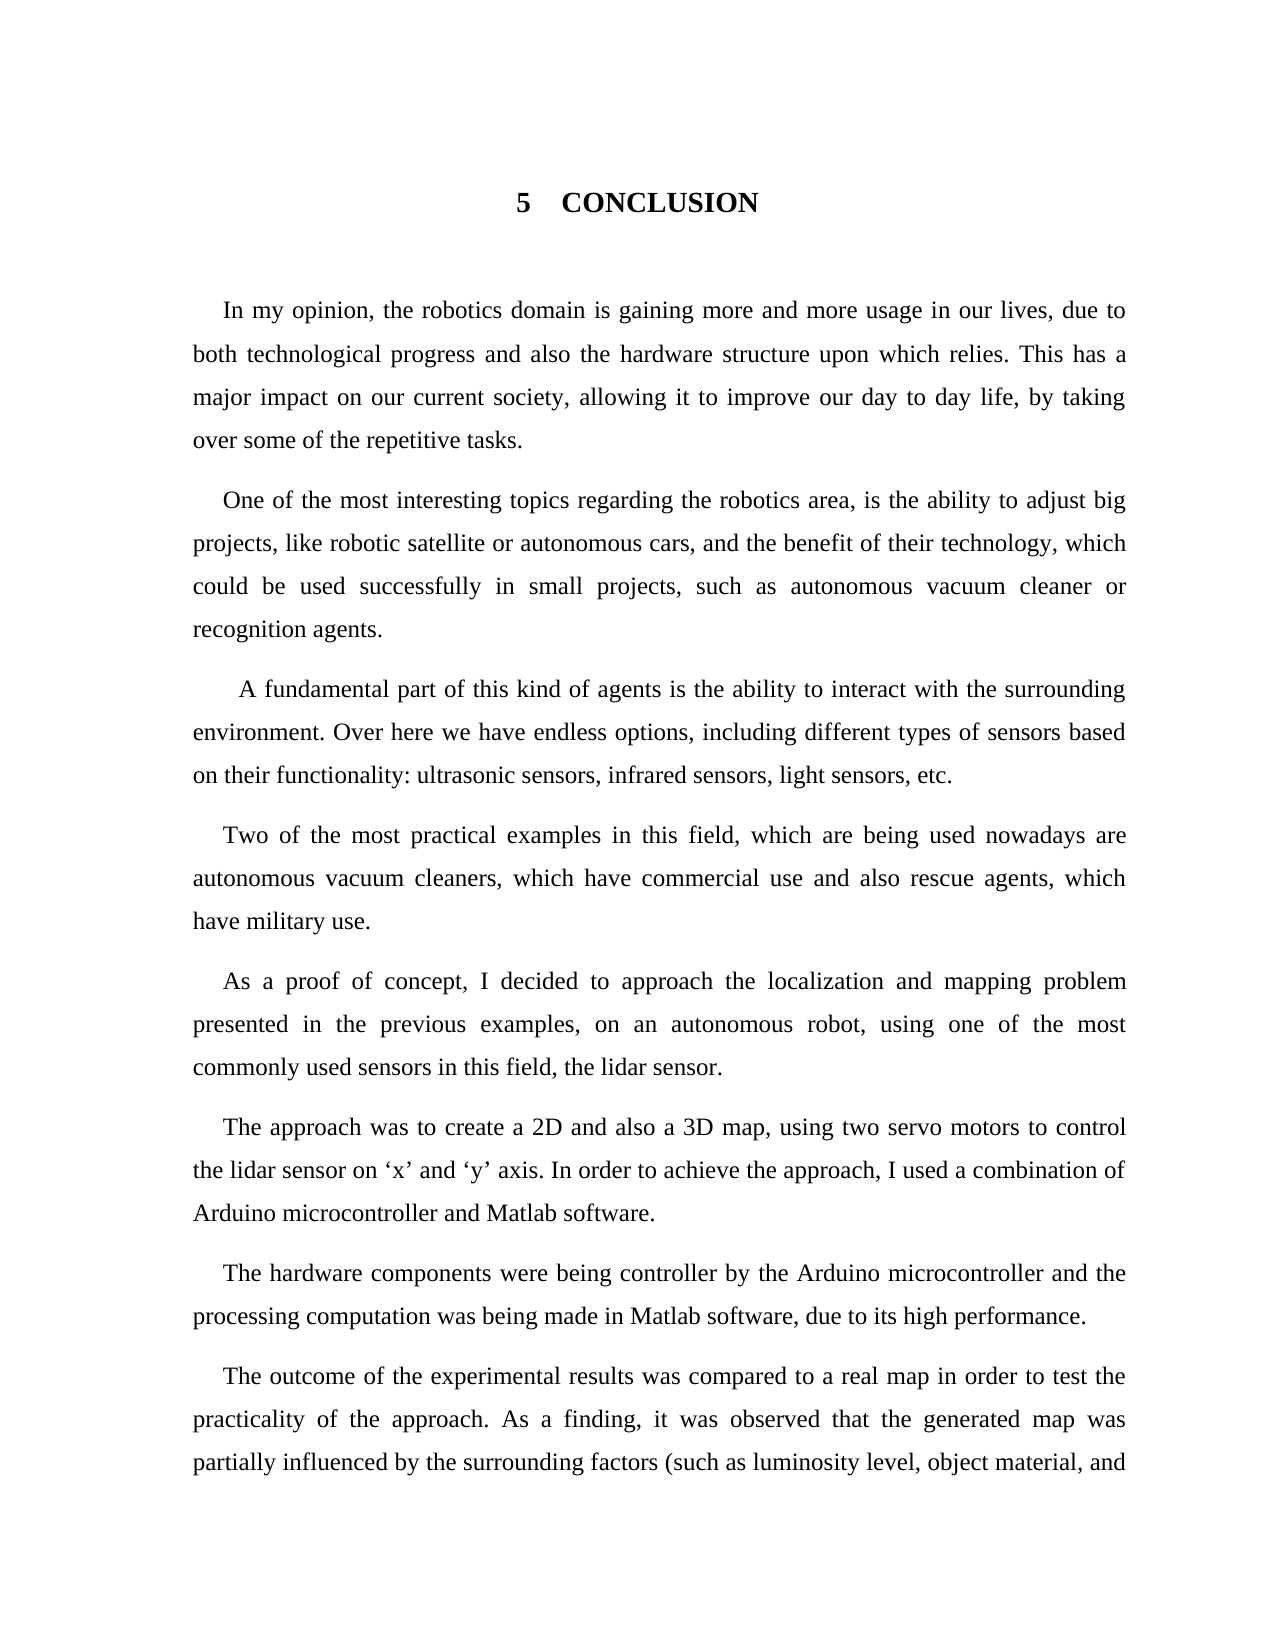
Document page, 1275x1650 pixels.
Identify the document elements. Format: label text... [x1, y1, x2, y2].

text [193, 1361, 1127, 1476]
subtitle CONCLUSION [148, 185, 1127, 219]
text The approach was to create a 2D and also a 3D map, using two servo motors to control the lidar sensor on ‘x’ and ‘y’ axis. In order to achieve the approach, I used a combination of Arduino microcontroller and Matlab software. [193, 1112, 1127, 1227]
text A fundamental part of this kind of agents is the ability to interact with the surrounding environment. Over here we have endless options, including different types of sensors based on their functionality: ultrasonic sensors, infrared sensors, light sensors, etc. [193, 674, 1127, 789]
text Two of the most practical examples in this field, which are being used nowadays are autonomous vacuum cleaners, which have commercial use and also rescue agents, which have military use. [193, 820, 1127, 935]
text In my opinion, the robotics domain is gaining more and more usage in our lives, due to both technological progress and also the hardware structure upon which relies. This has a major impact on our current society, allowing it to improve our day to day life, by taking over some of the repetitive tasks. [193, 296, 1127, 454]
text One of the most interesting topics regarding the robotics area, is the ability to adjust big projects, like robotic satellite or autonomous cars, and the benefit of their technology, which could be used successfully in small projects, such as autonomous vacuum cleaner or recognition agents. [193, 485, 1127, 643]
text As a proof of concept, I decided to approach the localization and mapping problem presented in the previous examples, on an autonomous robot, using one of the most commonly used sensors in this field, the lidar sensor. [193, 966, 1127, 1081]
text The hardware components were being controller by the Arduino microcontroller and the processing computation was being made in Matlab software, due to its high performance. [193, 1258, 1127, 1330]
